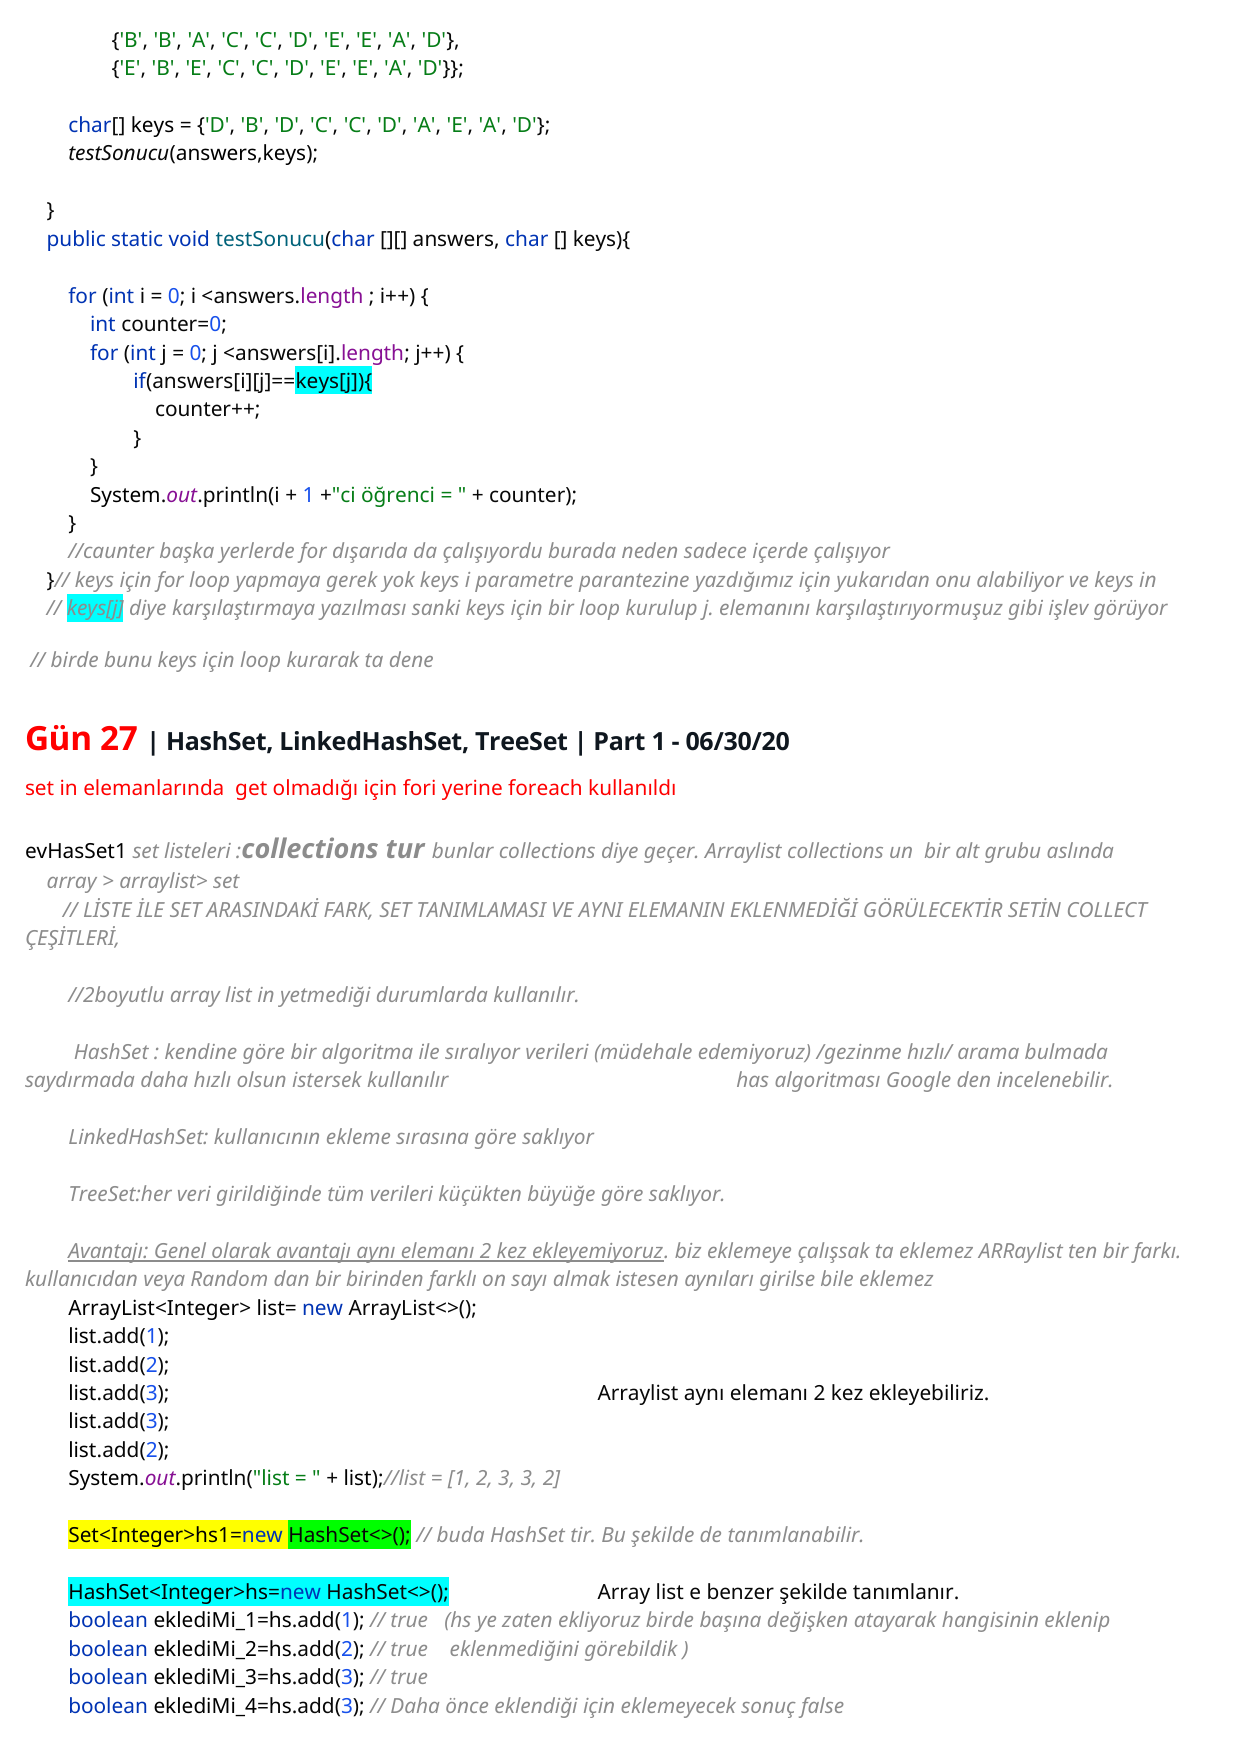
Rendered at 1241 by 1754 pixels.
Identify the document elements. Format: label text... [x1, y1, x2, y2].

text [25, 25, 1215, 646]
text set in elemanlarında get olmadığı için fori yerine foreach kullanıldı [25, 773, 1215, 829]
text evHasSet1 set listeleri :collections tur bunlar collections diye geçer. Arraylist collections un bir alt grubu aslında array > arraylist> set // LİSTE İLE SET ARASINDAKİ FARK, SET TANIMLAMASI VE AYNI ELEMANIN EKLENMEDİĞİ GÖRÜLECEKTİR SETİN COLLECT ÇEŞİTLERİ, //2boyutlu array list in yetmediği durumlarda kullanılır. HashSet : kendine göre bir algoritma ile sıralıyor verileri (müdehale edemiyoruz) /gezinme hızlı/ arama bulmada saydırmada daha hızlı olsun istersek kullanılır has algoritması Google den incelenebilir. LinkedHashSet: kullanıcının ekleme sırasına göre saklıyor TreeSet:her veri girildiğinde tüm verileri küçükten büyüğe göre saklıyor. Avantajı: Genel olarak avantajı aynı elemanı 2 kez ekleyemiyoruz. biz eklemeye çalışsak ta eklemez ARRaylist ten bir farkı. kullanıcıdan veya Random dan bir birinden farklı on sayı almak istesen aynıları girilse bile eklemez ArrayList<Integer> list= new ArrayList<>(); list.add(1); list.add(2); list.add(3); Arraylist aynı elemanı 2 kez ekleyebiliriz. list.add(3); list.add(2); System.out.println("list = " + list);//list = [1, 2, 3, 3, 2] Set<Integer>hs1=new HashSet<>(); // buda HashSet tir. Bu şekilde de tanımlanabilir. [25, 829, 1215, 1549]
text // birde bunu keys için loop kurarak ta dene [25, 646, 1215, 674]
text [25, 1549, 1215, 1719]
subtitle Gün 27 | HashSet, LinkedHashSet, TreeSet | Part 1 - 06/30/20 [25, 715, 1215, 760]
